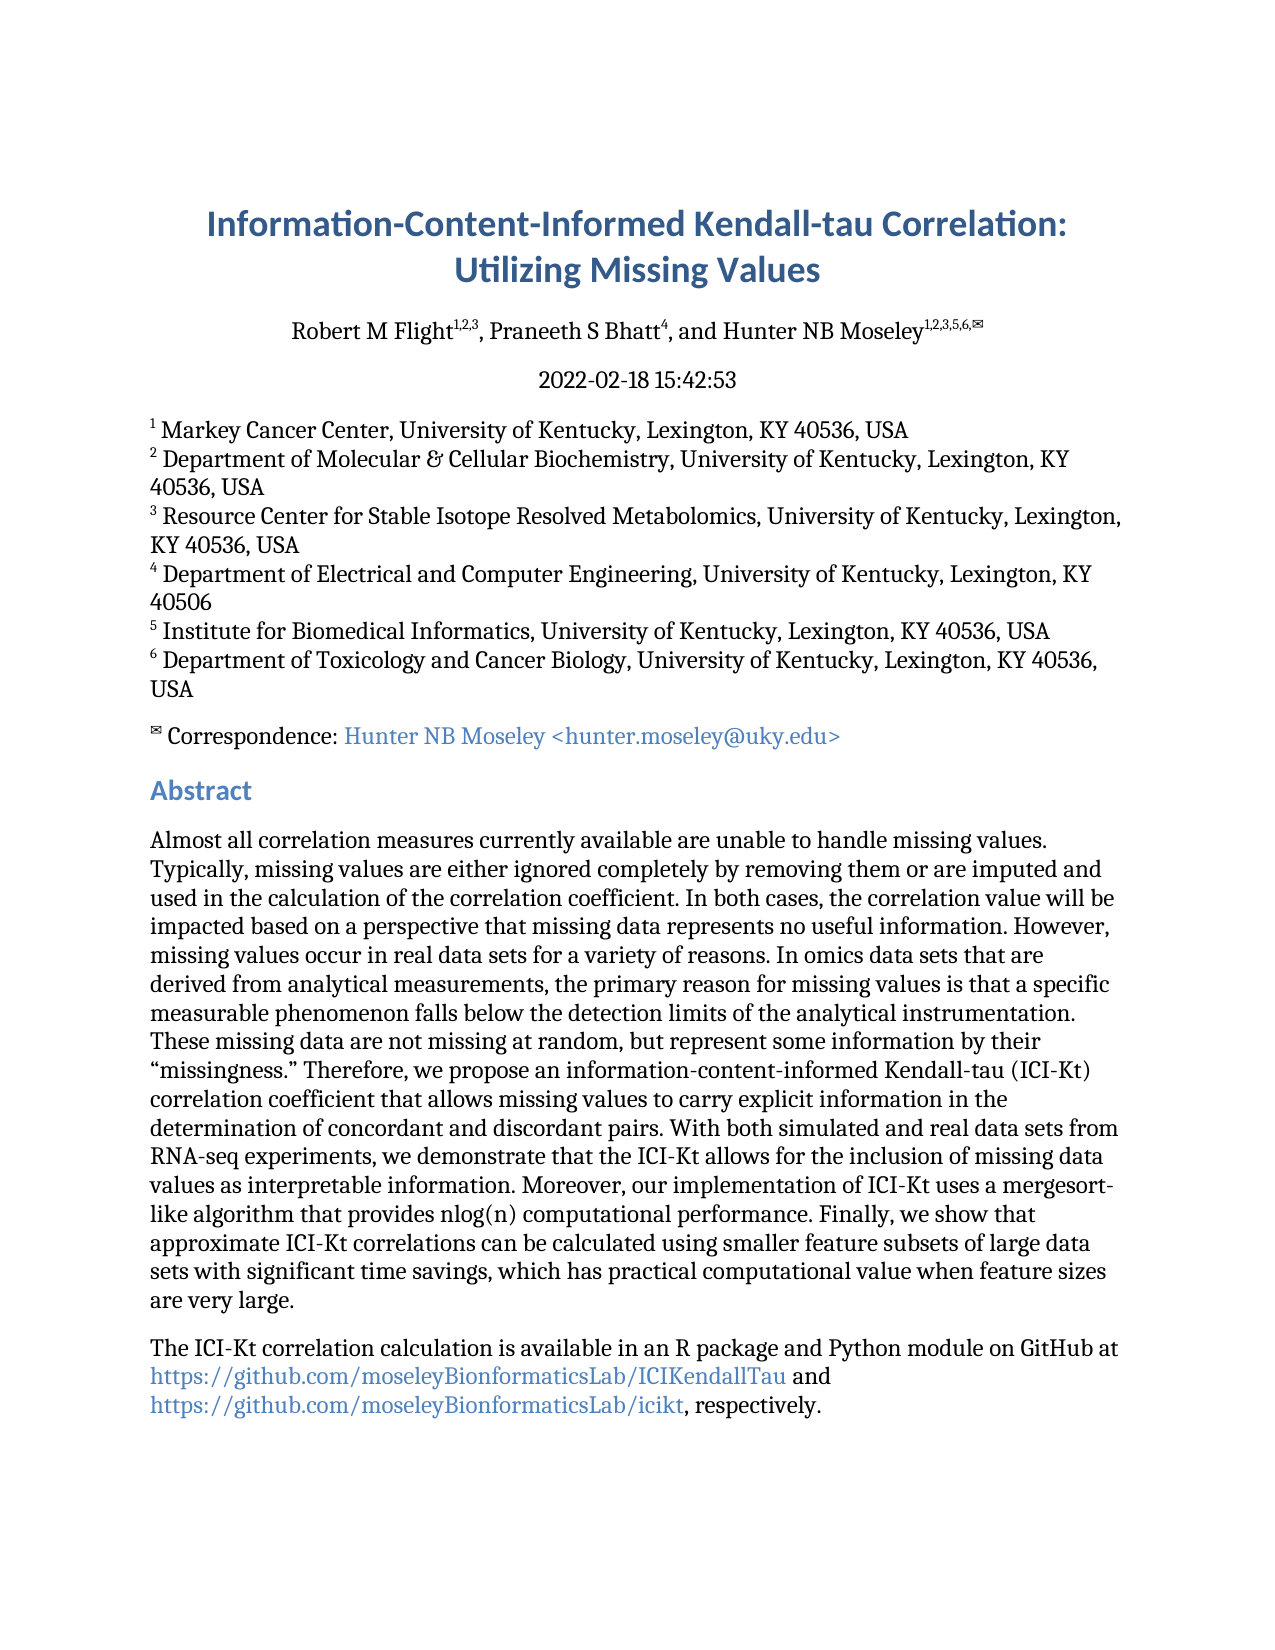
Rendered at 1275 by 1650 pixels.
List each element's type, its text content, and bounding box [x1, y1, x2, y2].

subtitle Abstract [150, 772, 1125, 807]
text Robert M Flight1,2,3, Praneeth S Bhatt4, and Hunter NB Moseley1,2,3,5,6,✉ [150, 317, 1125, 345]
text ✉ Correspondence: Hunter NB Moseley <> [150, 722, 1125, 751]
text 1 Markey Cancer Center, University of Kentucky, Lexington, KY 40536, USA 2 Department of Molecular & Cellular Biochemistry, University of Kentucky, Lexington, KY 40536, USA 3 Resource Center for Stable Isotope Resolved Metabolomics, University of Kentucky, Lexington, KY 40536, USA 4 Department of Electrical and Computer Engineering, University of Kentucky, Lexington, KY 40506 5 Institute for Biomedical Informatics, University of Kentucky, Lexington, KY 40536, USA 6 Department of Toxicology and Cancer Biology, University of Kentucky, Lexington, KY 40536, USA [150, 416, 1125, 703]
text 2022-02-18 15:42:53 [150, 366, 1125, 395]
text The ICI-Kt correlation calculation is available in an R package and Python module on GitHub at https://github.com/moseleyBionformaticsLab/ICIKendallTau and https://github.com/moseleyBionformaticsLab/icikt, respectively. [150, 1333, 1125, 1420]
title Information-Content-Informed Kendall-tau Correlation: Utilizing Missing Values [150, 200, 1125, 292]
text Almost all correlation measures currently available are unable to handle missing values. Typically, missing values are either ignored completely by removing them or are imputed and used in the calculation of the correlation coefficient. In both cases, the correlation value will be impacted based on a perspective that missing data represents no useful information. However, missing values occur in real data sets for a variety of reasons. In omics data sets that are derived from analytical measurements, the primary reason for missing values is that a specific measurable phenomenon falls below the detection limits of the analytical instrumentation. These missing data are not missing at random, but represent some information by their “missingness.” Therefore, we propose an information-content-informed Kendall-tau (ICI-Kt) correlation coefficient that allows missing values to carry explicit information in the determination of concordant and discordant pairs. With both simulated and real data sets from RNA-seq experiments, we demonstrate that the ICI-Kt allows for the inclusion of missing data values as interpretable information. Moreover, our implementation of ICI-Kt uses a mergesort-like algorithm that provides nlog(n) computational performance. Finally, we show that approximate ICI-Kt correlations can be calculated using smaller feature subsets of large data sets with significant time savings, which has practical computational value when feature sizes are very large. [150, 826, 1125, 1315]
